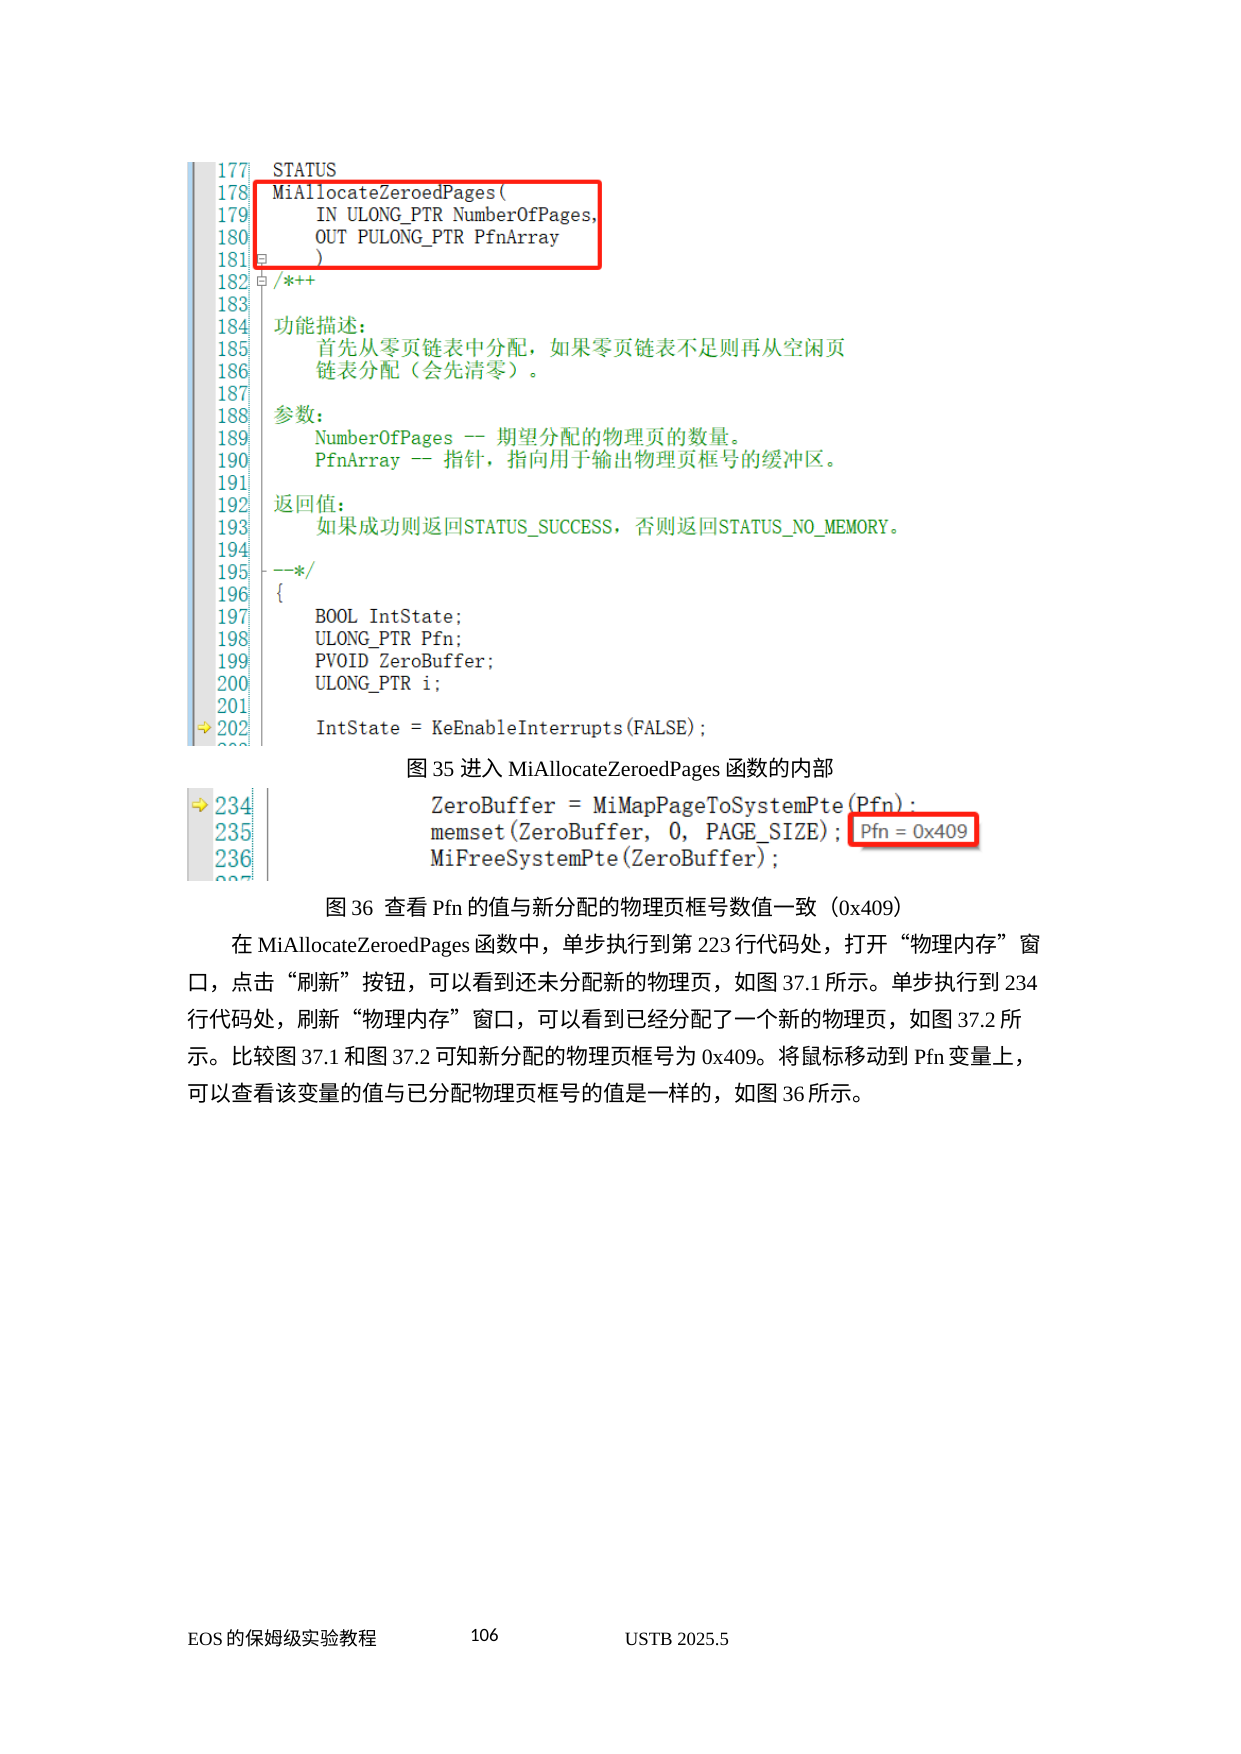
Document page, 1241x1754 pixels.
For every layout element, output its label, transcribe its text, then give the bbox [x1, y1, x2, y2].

text 图35 进入MiAllocateZeroedPages函数的内部 [187, 751, 1053, 783]
text 图36 查看Pfn的值与新分配的物理页框号数值一致（0x409） [187, 889, 1053, 922]
picture [187, 162, 1053, 746]
picture [187, 788, 988, 881]
text 在MiAllocateZeroedPages函数中，单步执行到第223行代码处，打开“物理内存”窗口，点击“刷新”按钮，可以看到还未分配新的物理页，如图37.1所示。单步执行到234行代码处，刷新“物理内存”窗口，可以看到已经分配了一个新的物理页，如图37.2所示。比较图37.1和图37.2可知新分配的物理页框号为0x409。将鼠标移动到Pfn变量上，可以查看该变量的值与已分配物理页框号的值是一样的，如图36所示。 [187, 927, 1053, 1108]
